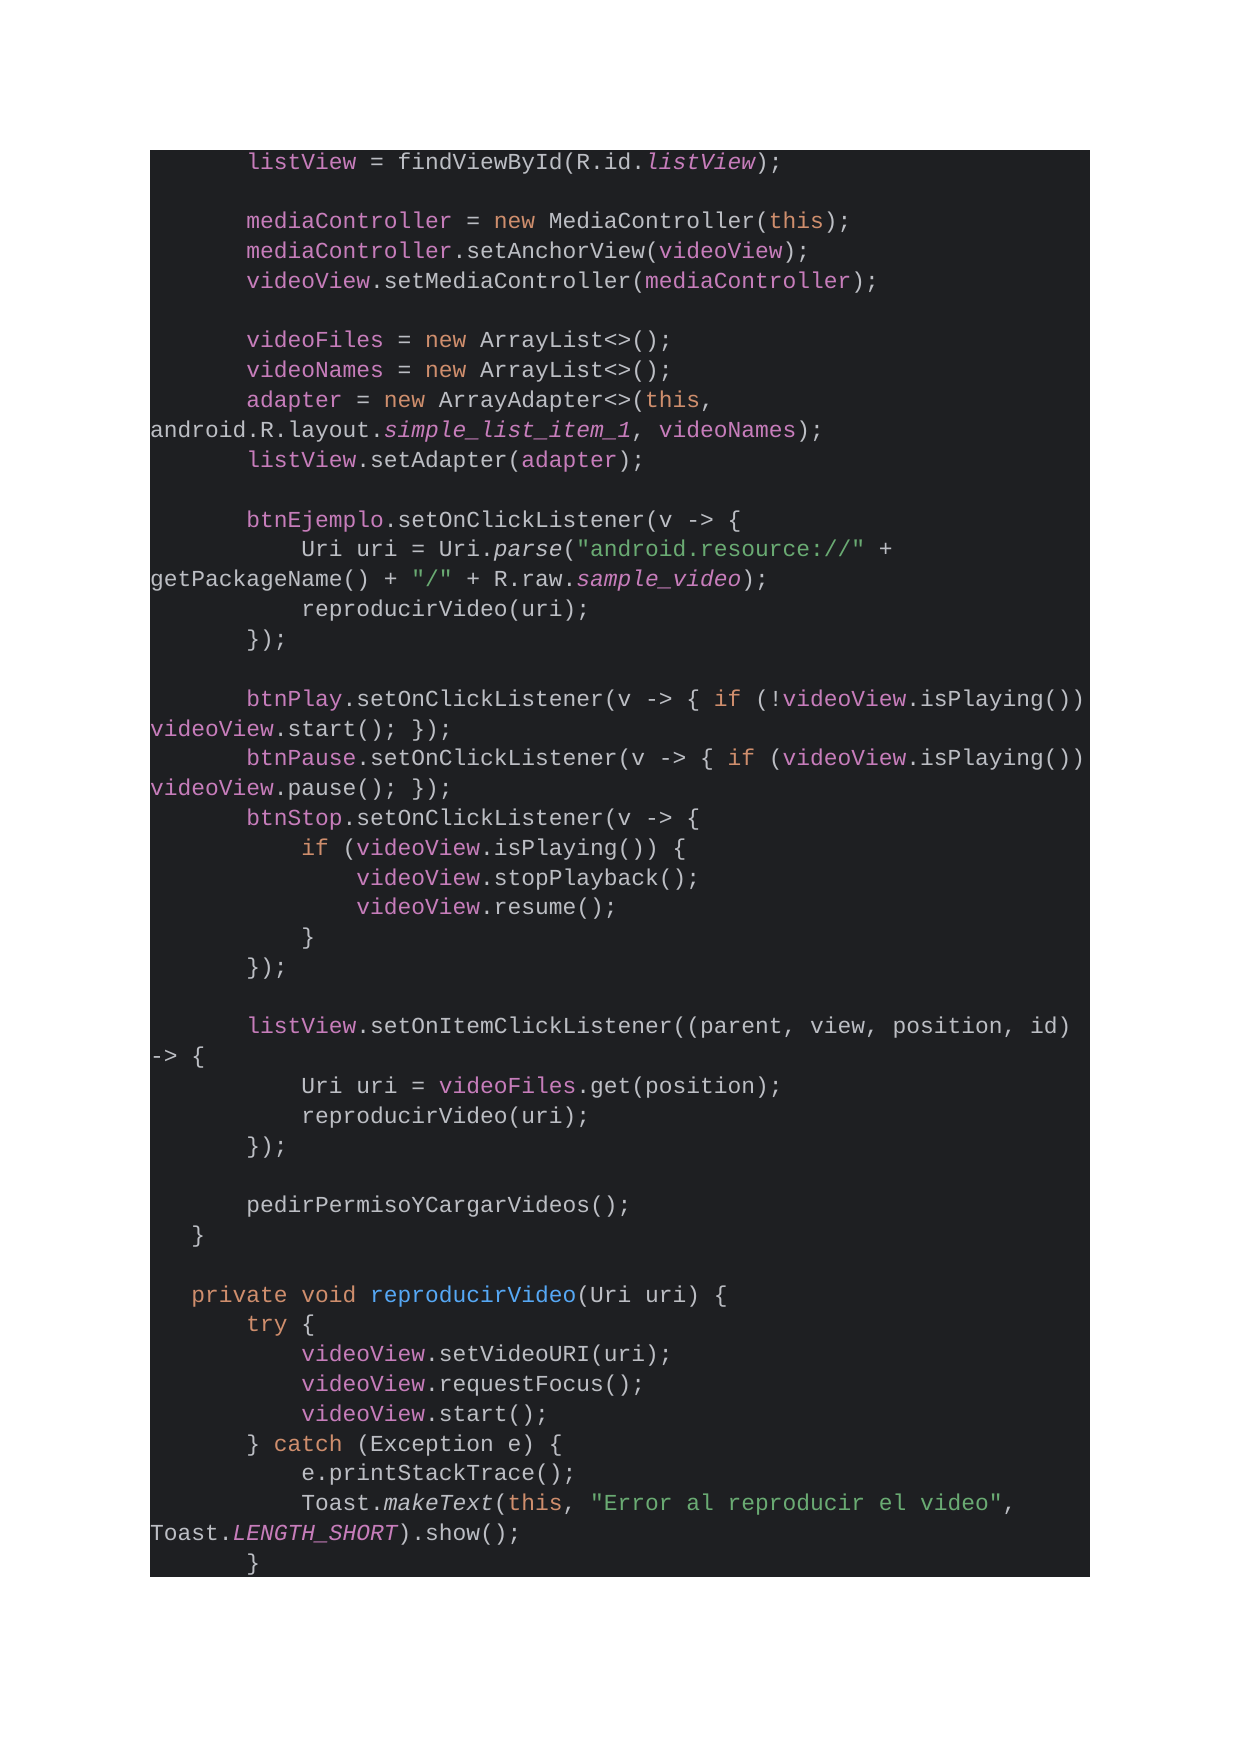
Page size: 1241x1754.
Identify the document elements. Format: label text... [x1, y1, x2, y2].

text } [150, 1551, 1090, 1577]
text videoView.stopPlayback(); [150, 866, 1090, 892]
text videoFiles = new ArrayList<>(); [150, 329, 1090, 355]
text videoView.resume(); [150, 896, 1090, 922]
text Uri uri = Uri.parse("android.resource://" + getPackageName() + "/" + R.raw.sample_video); [150, 538, 1090, 593]
text if (videoView.isPlaying()) { [150, 836, 1090, 862]
text videoView.setMediaController(mediaController); [150, 269, 1090, 295]
text listView.setAdapter(adapter); [150, 448, 1090, 474]
text e.printStackTrace(); [150, 1462, 1090, 1488]
text reproducirVideo(uri); [150, 1104, 1090, 1130]
text }); [150, 955, 1090, 981]
text videoNames = new ArrayList<>(); [150, 358, 1090, 384]
text listView.setOnItemClickListener((parent, view, position, id) -> { [150, 1015, 1090, 1071]
text }); [150, 627, 1090, 653]
text } [150, 1223, 1090, 1249]
text listView = findViewById(R.id.listView); [150, 150, 1090, 176]
text } catch (Exception e) { [150, 1432, 1090, 1458]
text btnEjemplo.setOnClickListener(v -> { [150, 508, 1090, 534]
text Uri uri = videoFiles.get(position); [150, 1074, 1090, 1100]
text pedirPermisoYCargarVideos(); [150, 1193, 1090, 1219]
text }); [150, 1134, 1090, 1160]
text btnPause.setOnClickListener(v -> { if (videoView.isPlaying()) videoView.pause(); }); [150, 747, 1090, 802]
text } [150, 925, 1090, 951]
text btnStop.setOnClickListener(v -> { [150, 806, 1090, 832]
text adapter = new ArrayAdapter<>(this, android.R.layout.simple_list_item_1, videoNames); [150, 388, 1090, 444]
text videoView.start(); [150, 1402, 1090, 1428]
text Toast.makeText(this, "Error al reproducir el video", Toast.LENGTH_SHORT).show(); [150, 1491, 1090, 1547]
text reproducirVideo(uri); [150, 597, 1090, 623]
text mediaController.setAnchorView(videoView); [150, 239, 1090, 265]
text videoView.requestFocus(); [150, 1372, 1090, 1398]
text try { [150, 1313, 1090, 1339]
text videoView.setVideoURI(uri); [150, 1342, 1090, 1368]
text btnPlay.setOnClickListener(v -> { if (!videoView.isPlaying()) videoView.start(); }); [150, 687, 1090, 743]
text private void reproducirVideo(Uri uri) { [150, 1283, 1090, 1309]
text mediaController = new MediaController(this); [150, 209, 1090, 236]
